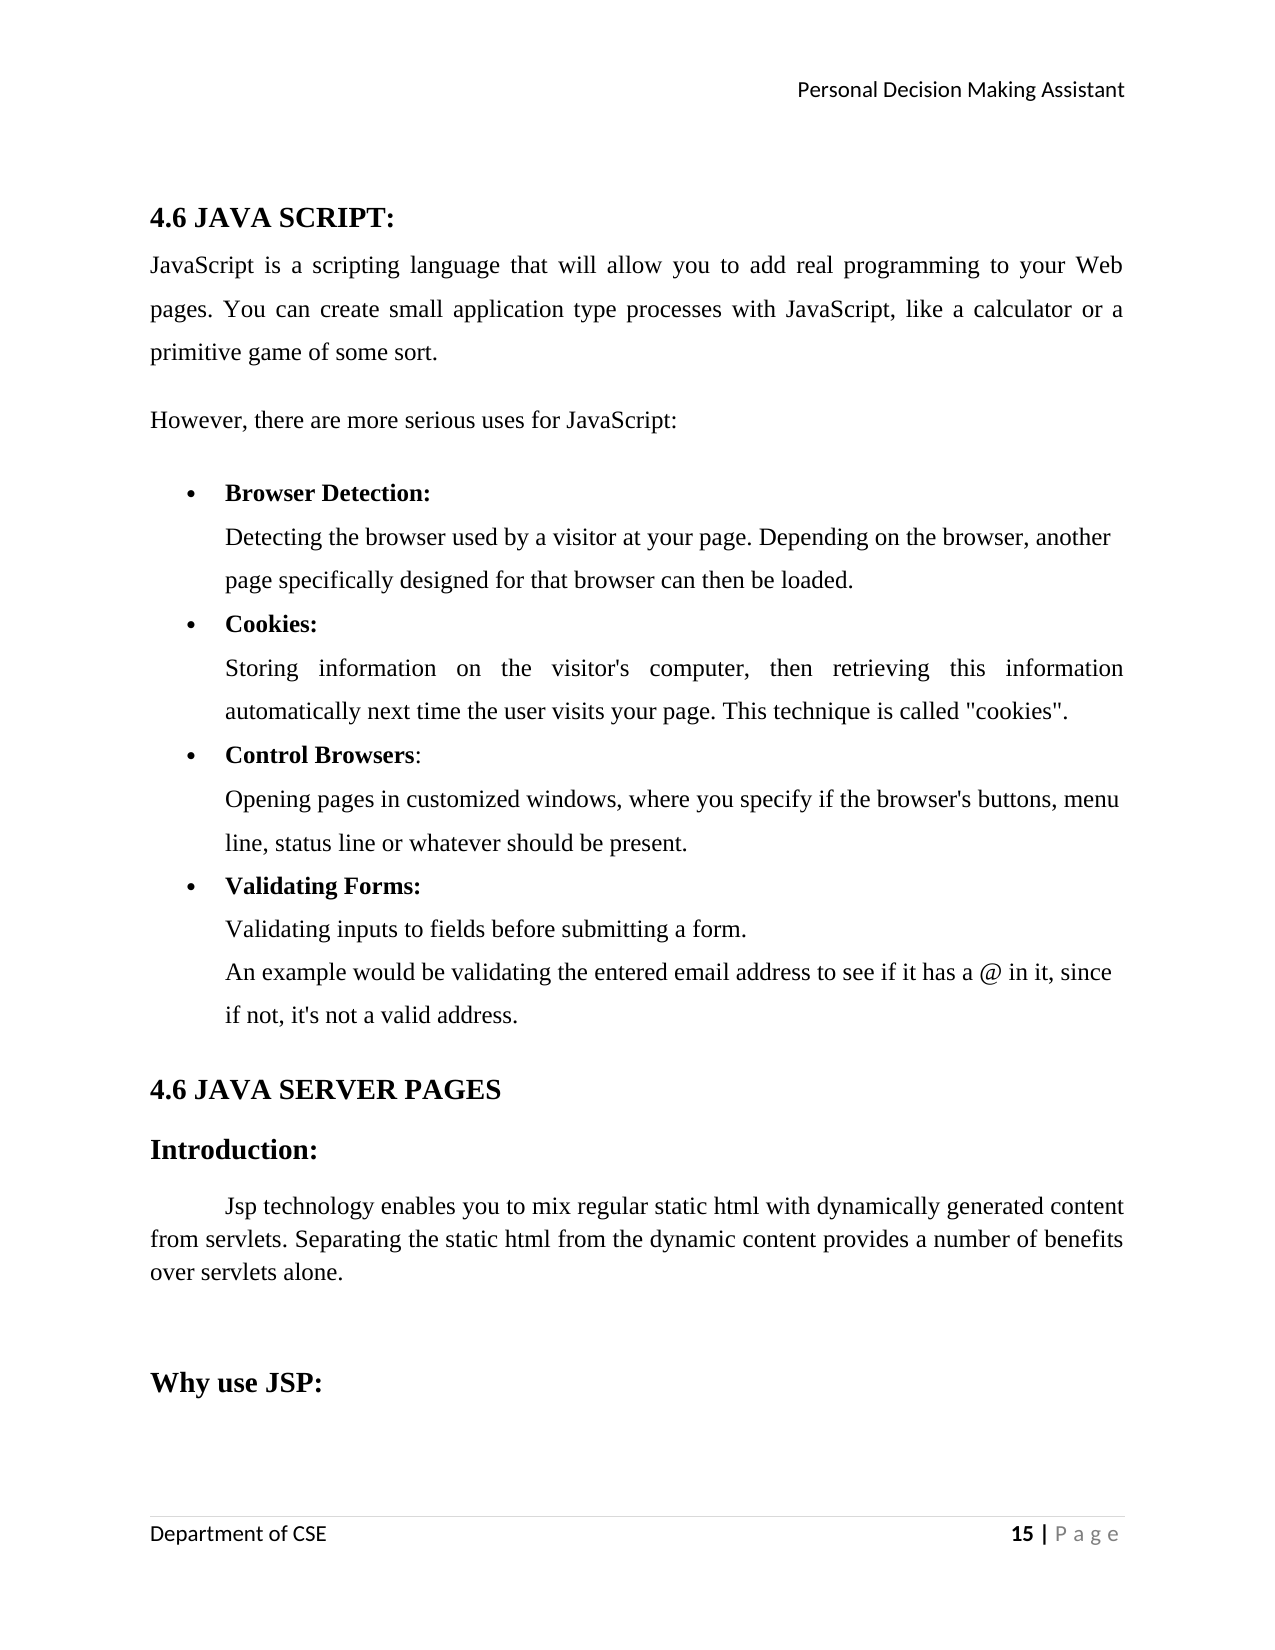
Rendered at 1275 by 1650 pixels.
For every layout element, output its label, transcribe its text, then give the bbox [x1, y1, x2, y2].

list Browser Detection: Detecting the browser used by a visitor at your page. Depending on the browser, another page specifically designed for that browser can then be loaded. [187, 477, 1125, 594]
text 4.6 JAVA SERVER PAGES [150, 1072, 1125, 1106]
text 4.6 JAVA SCRIPT: [150, 200, 1125, 234]
text Why use JSP: [150, 1365, 1125, 1398]
text Jsp technology enables you to mix regular static html with dynamically generated content from servlets. Separating the static html from the dynamic content provides a number of benefits over servlets alone. [150, 1191, 1125, 1286]
list Cookies: Storing information on the visitor's computer, then retrieving this information automatically next time the user visits your page. This technique is called "cookies". [187, 608, 1125, 725]
text However, there are more serious uses for JavaScript: [150, 405, 1125, 434]
text JavaScript is a scripting language that will allow you to add real programming to your Web pages. You can create small application type processes with JavaScript, like a calculator or a primitive game of some sort. [150, 251, 1125, 366]
text Introduction: [150, 1132, 1125, 1165]
list Control Browsers: Opening pages in customized windows, where you specify if the browser's buttons, menu line, status line or whatever should be present. [187, 739, 1125, 856]
list Validating Forms: Validating inputs to fields before submitting a form. An example would be validating the entered email address to see if it has a @ in it, since if not, it's not a valid address. [187, 871, 1125, 1029]
